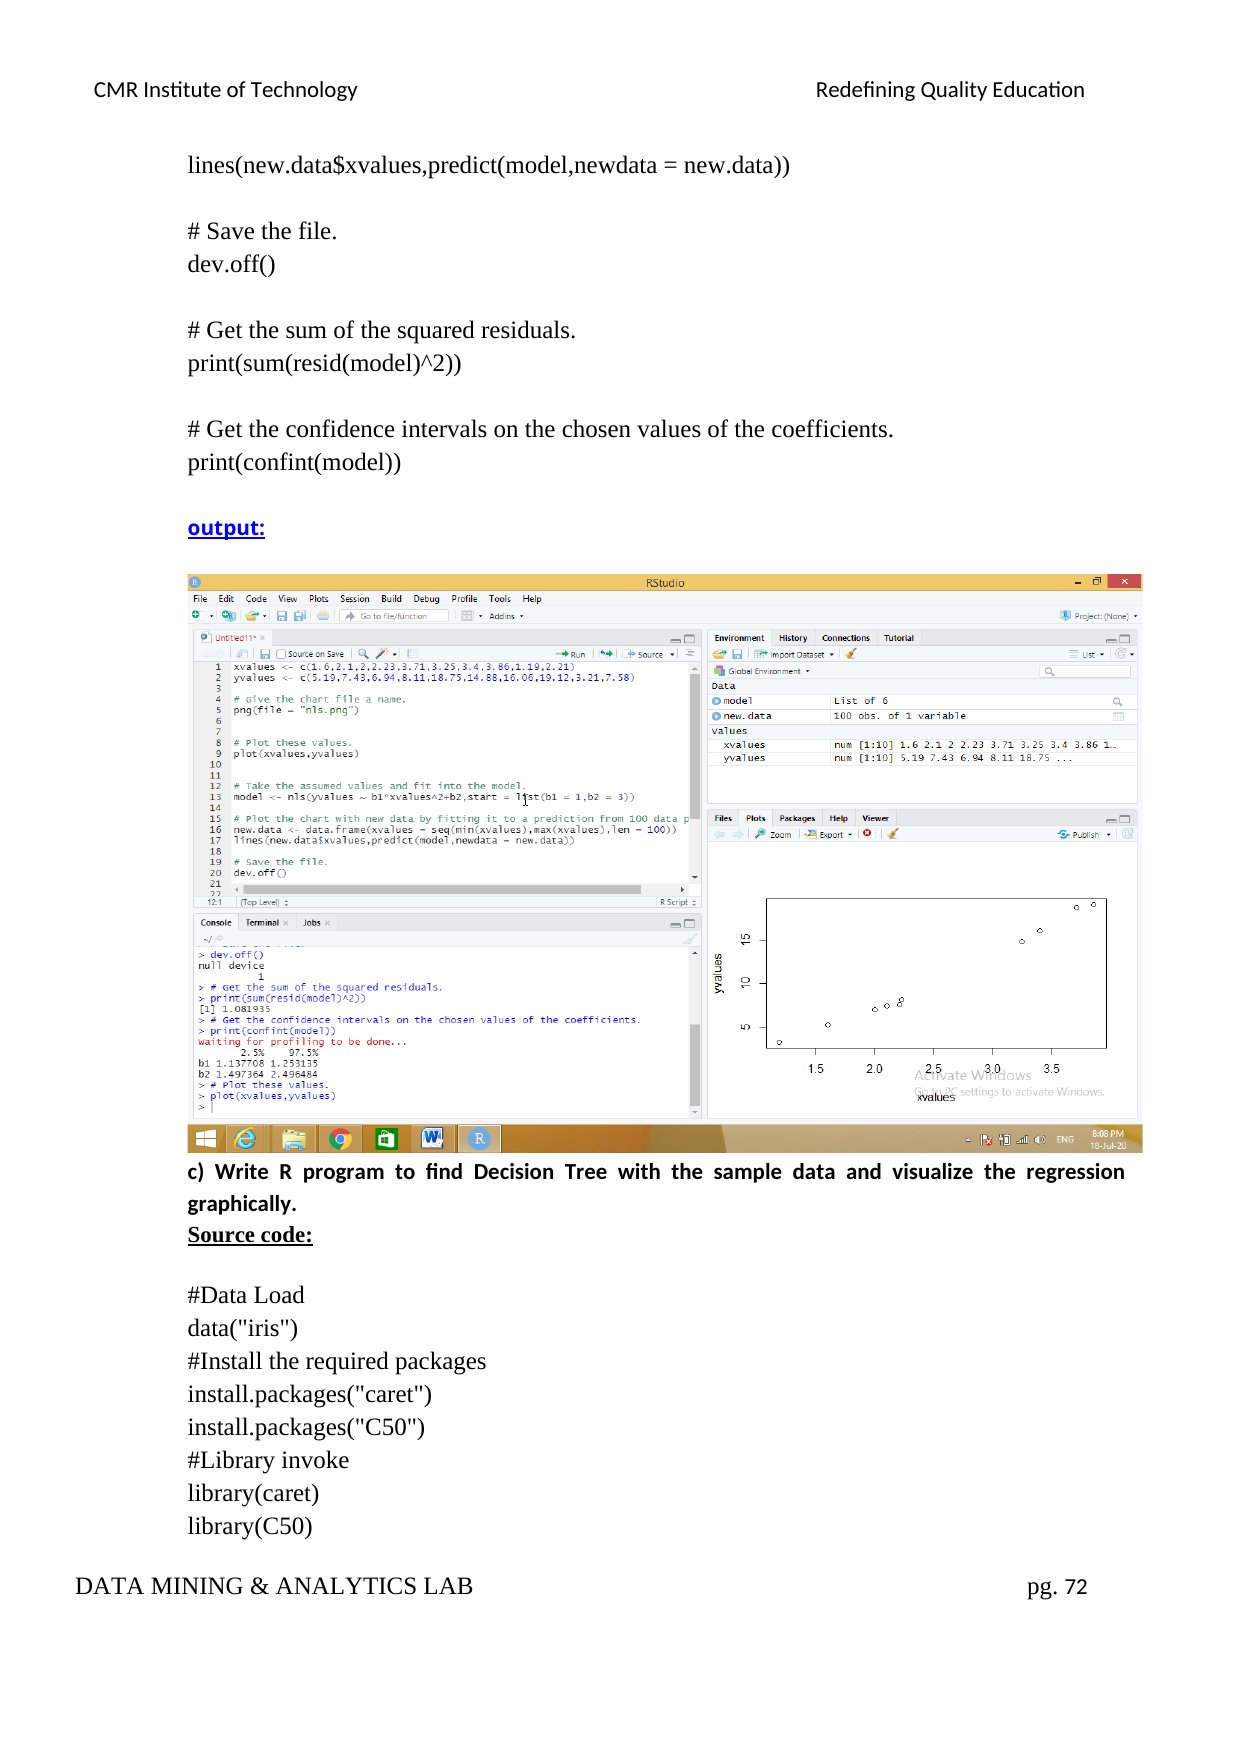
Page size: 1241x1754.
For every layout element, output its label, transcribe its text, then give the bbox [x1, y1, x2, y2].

text #Library invoke [187, 1445, 1128, 1474]
text library(caret) [187, 1478, 1128, 1507]
text Source code: [187, 1221, 1128, 1248]
text print(sum(resid(model)^2)) [187, 348, 1128, 377]
text lines(new.data$xvalues,predict(model,newdata = new.data)) [187, 150, 1128, 179]
text library(C50) [187, 1511, 1128, 1540]
text data("iris") [187, 1313, 1128, 1342]
picture [187, 574, 1143, 1153]
text #Install the required packages [187, 1346, 1128, 1375]
text # Get the sum of the squared residuals. [187, 315, 1128, 344]
text # Get the confidence intervals on the chosen values of the coefficients. [187, 414, 1128, 443]
text install.packages("caret") [187, 1379, 1128, 1408]
text # Save the file. [187, 216, 1128, 245]
text #Data Load [187, 1280, 1128, 1309]
text dev.off() [187, 249, 1128, 278]
text c) Write R program to find Decision Tree with the sample data and visualize the regression graphically. [187, 1157, 1128, 1217]
text output: [187, 513, 1128, 542]
text print(confint(model)) [187, 447, 1128, 476]
text install.packages("C50") [187, 1412, 1128, 1441]
